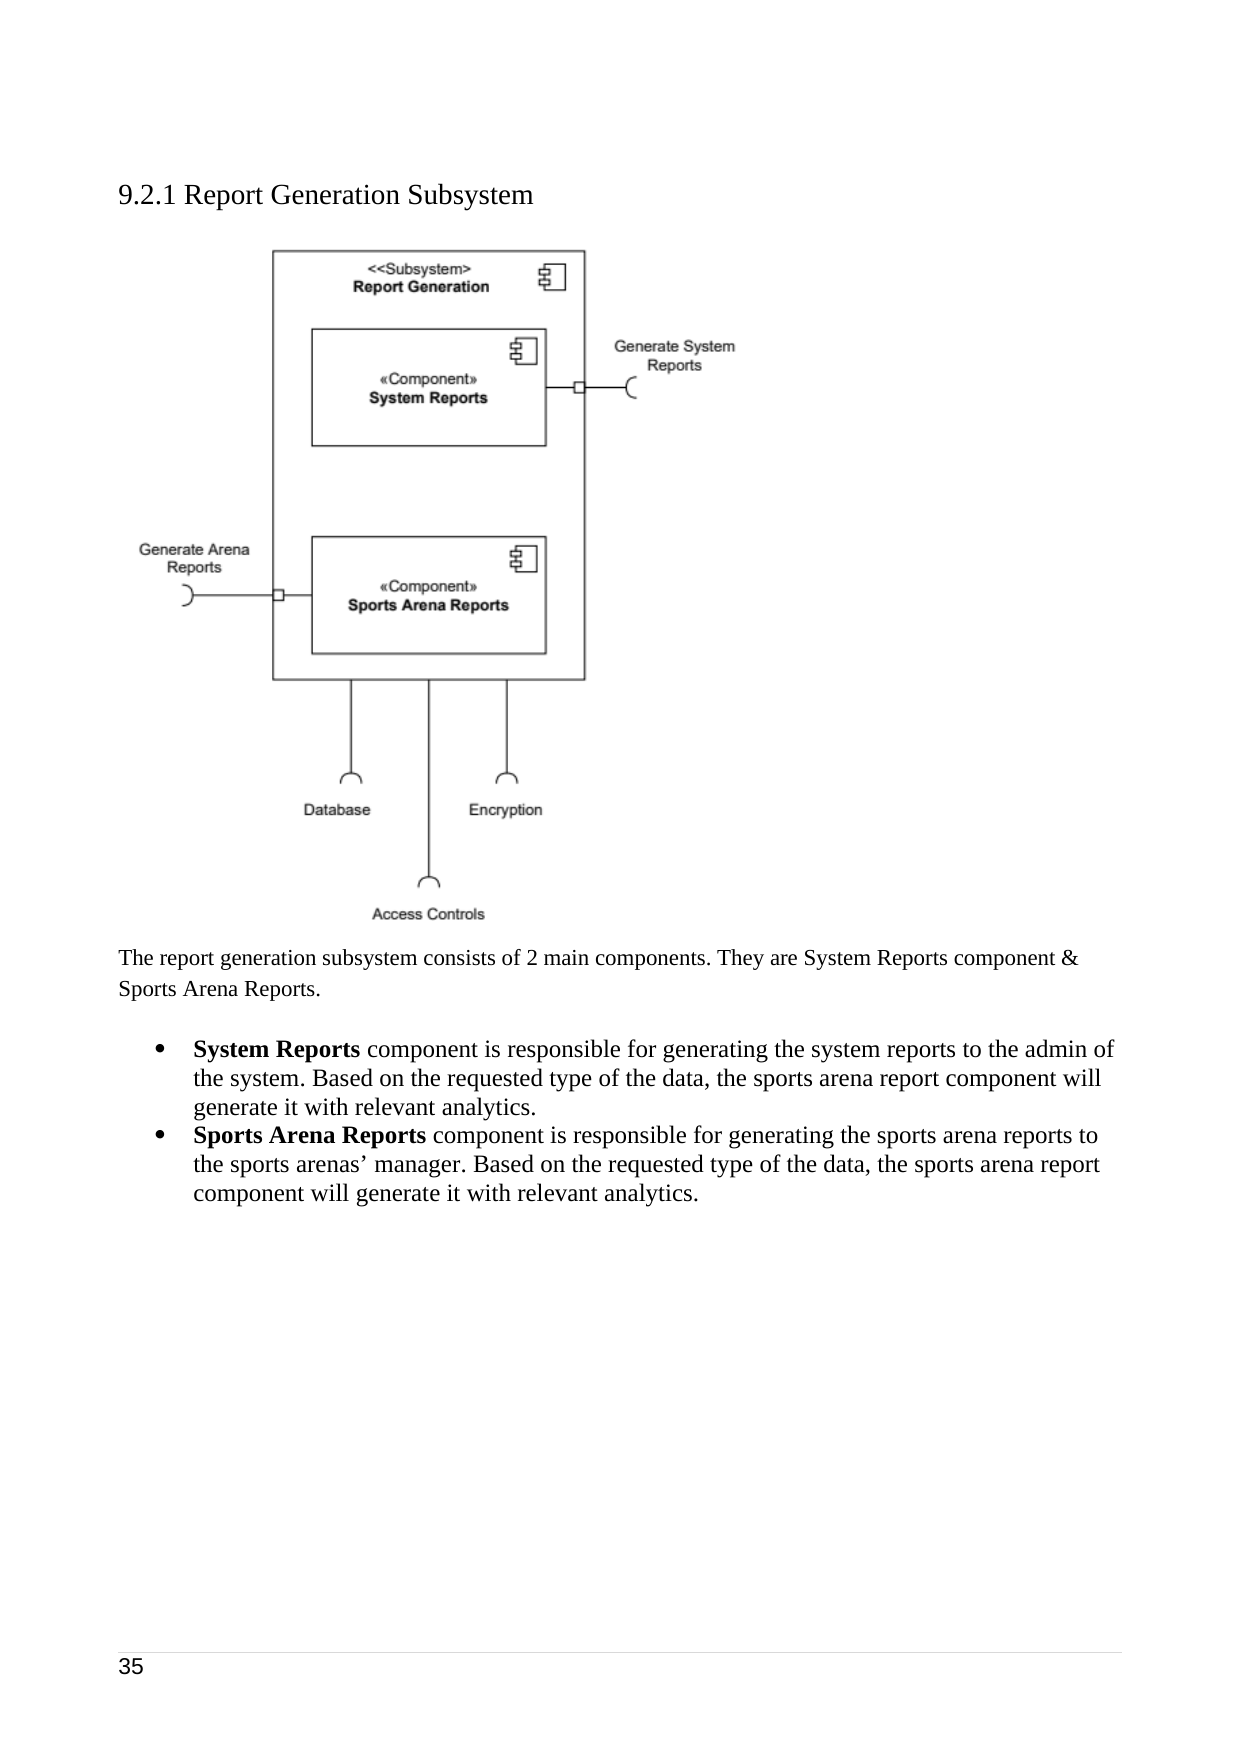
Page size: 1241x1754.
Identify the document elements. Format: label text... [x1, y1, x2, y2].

list Sports Arena Reports component is responsible for generating the sports arena reports to the sports arenas’ manager. Based on the requested type of the data, the sports arena report component will generate it with relevant analytics. [156, 1149, 1122, 1236]
text The report generation subsystem consists of 2 main components. They are System Reports component & Sports Arena Reports. [118, 944, 1122, 1001]
subtitle 9.2.1 Report Generation Subsystem [118, 177, 1122, 211]
list System Reports component is responsible for generating the system reports to the admin of the system. Based on the requested type of the data, the sports arena report component will generate it with relevant analytics. [156, 1034, 1122, 1120]
